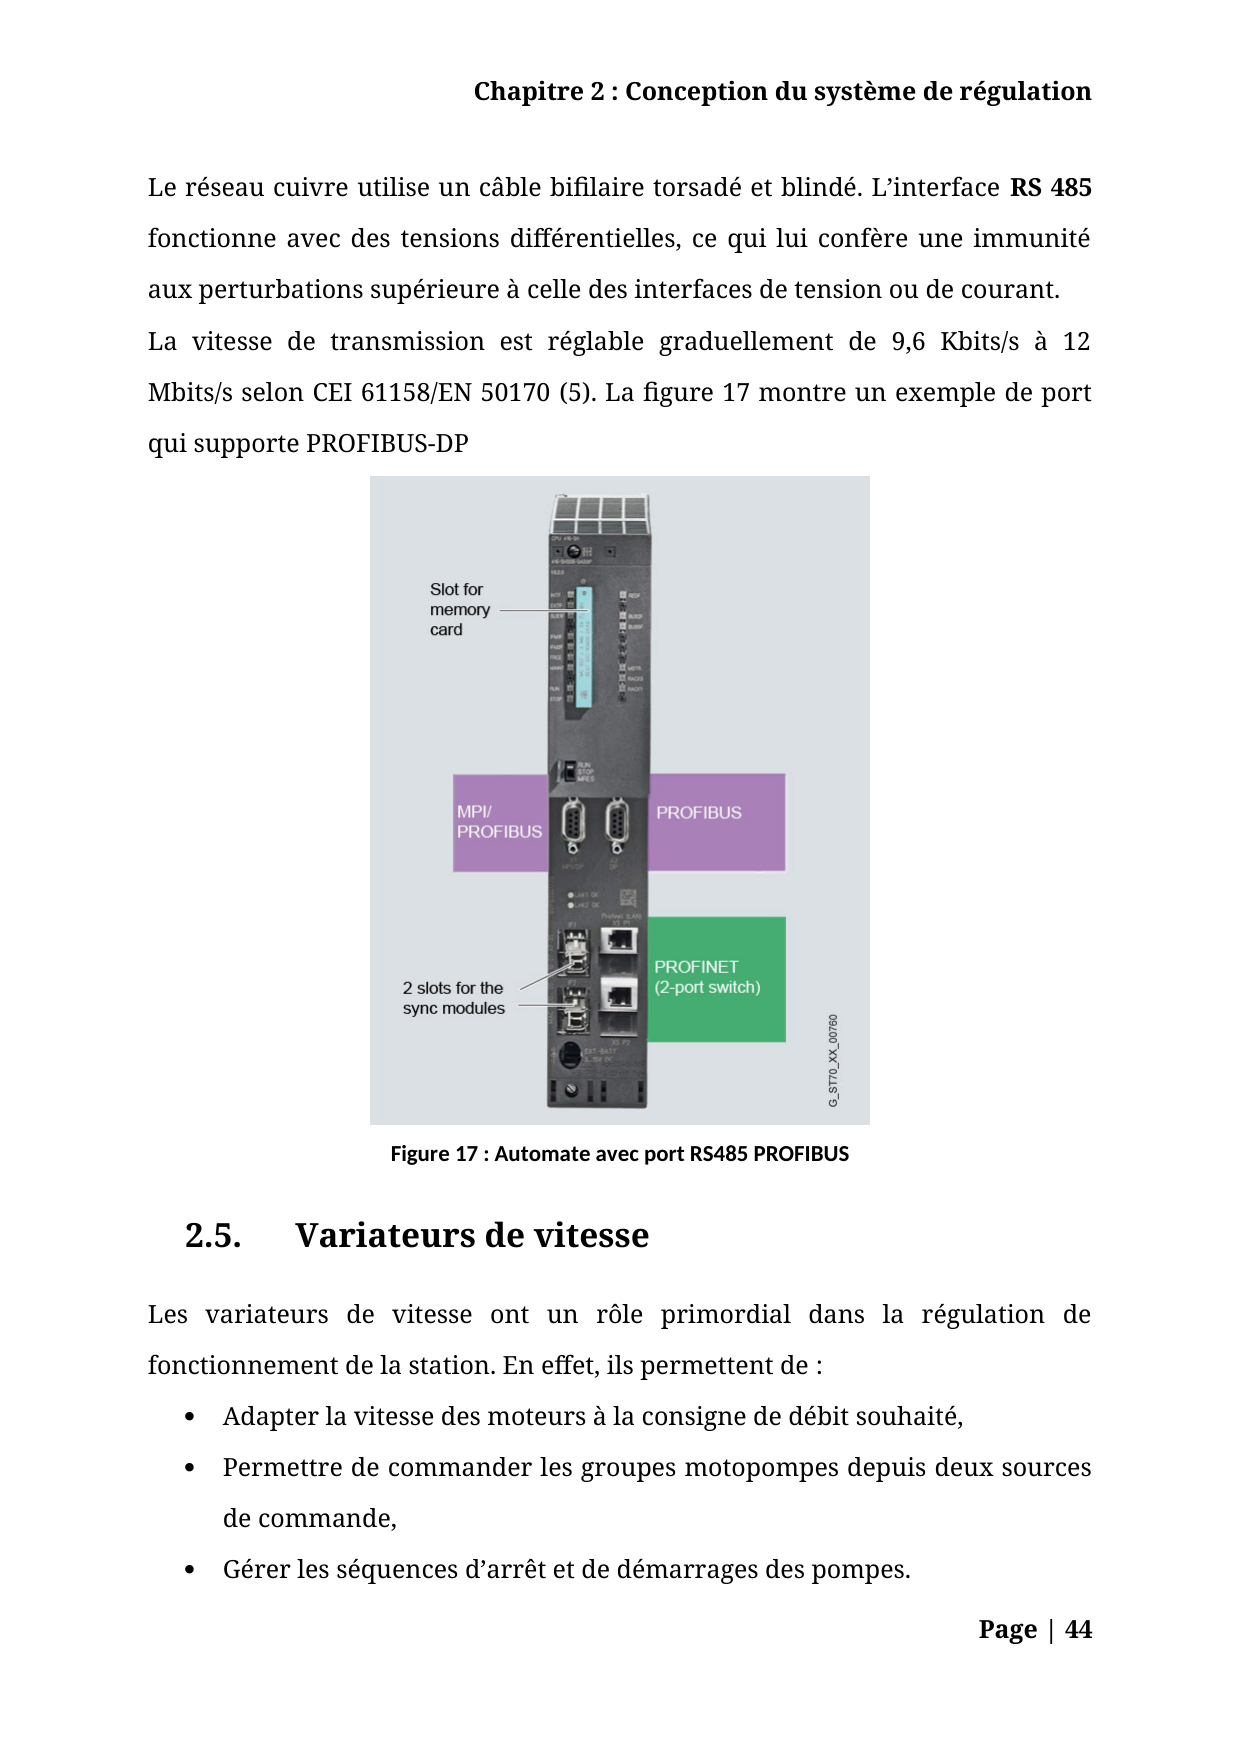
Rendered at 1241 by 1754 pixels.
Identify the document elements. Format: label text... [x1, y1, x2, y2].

list Variateurs de vitesse [185, 1212, 1092, 1257]
text Le réseau cuivre utilise un câble bifilaire torsadé et blindé. L’interface RS 485 fonctionne avec des tensions différentielles, ce qui lui confère une immunité aux perturbations supérieure à celle des interfaces de tension ou de courant. [148, 170, 1092, 306]
list Gérer les séquences d’arrêt et de démarrages des pompes. [185, 1552, 1092, 1586]
list Adapter la vitesse des moteurs à la consigne de débit souhaité, [185, 1399, 1092, 1433]
list Permettre de commander les groupes motopompes depuis deux sources de commande, [185, 1450, 1092, 1535]
picture [370, 476, 870, 1125]
text Les variateurs de vitesse ont un rôle primordial dans la régulation de fonctionnement de la station. En effet, ils permettent de : [148, 1297, 1092, 1382]
text Figure 17 : Automate avec port RS485 PROFIBUS [148, 1139, 1092, 1167]
text La vitesse de transmission est réglable graduellement de 9,6 Kbits/s à 12 Mbits/s selon CEI 61158/EN 50170. La figure 17 montre un exemple de port qui supporte PROFIBUS-DP [148, 323, 1092, 459]
